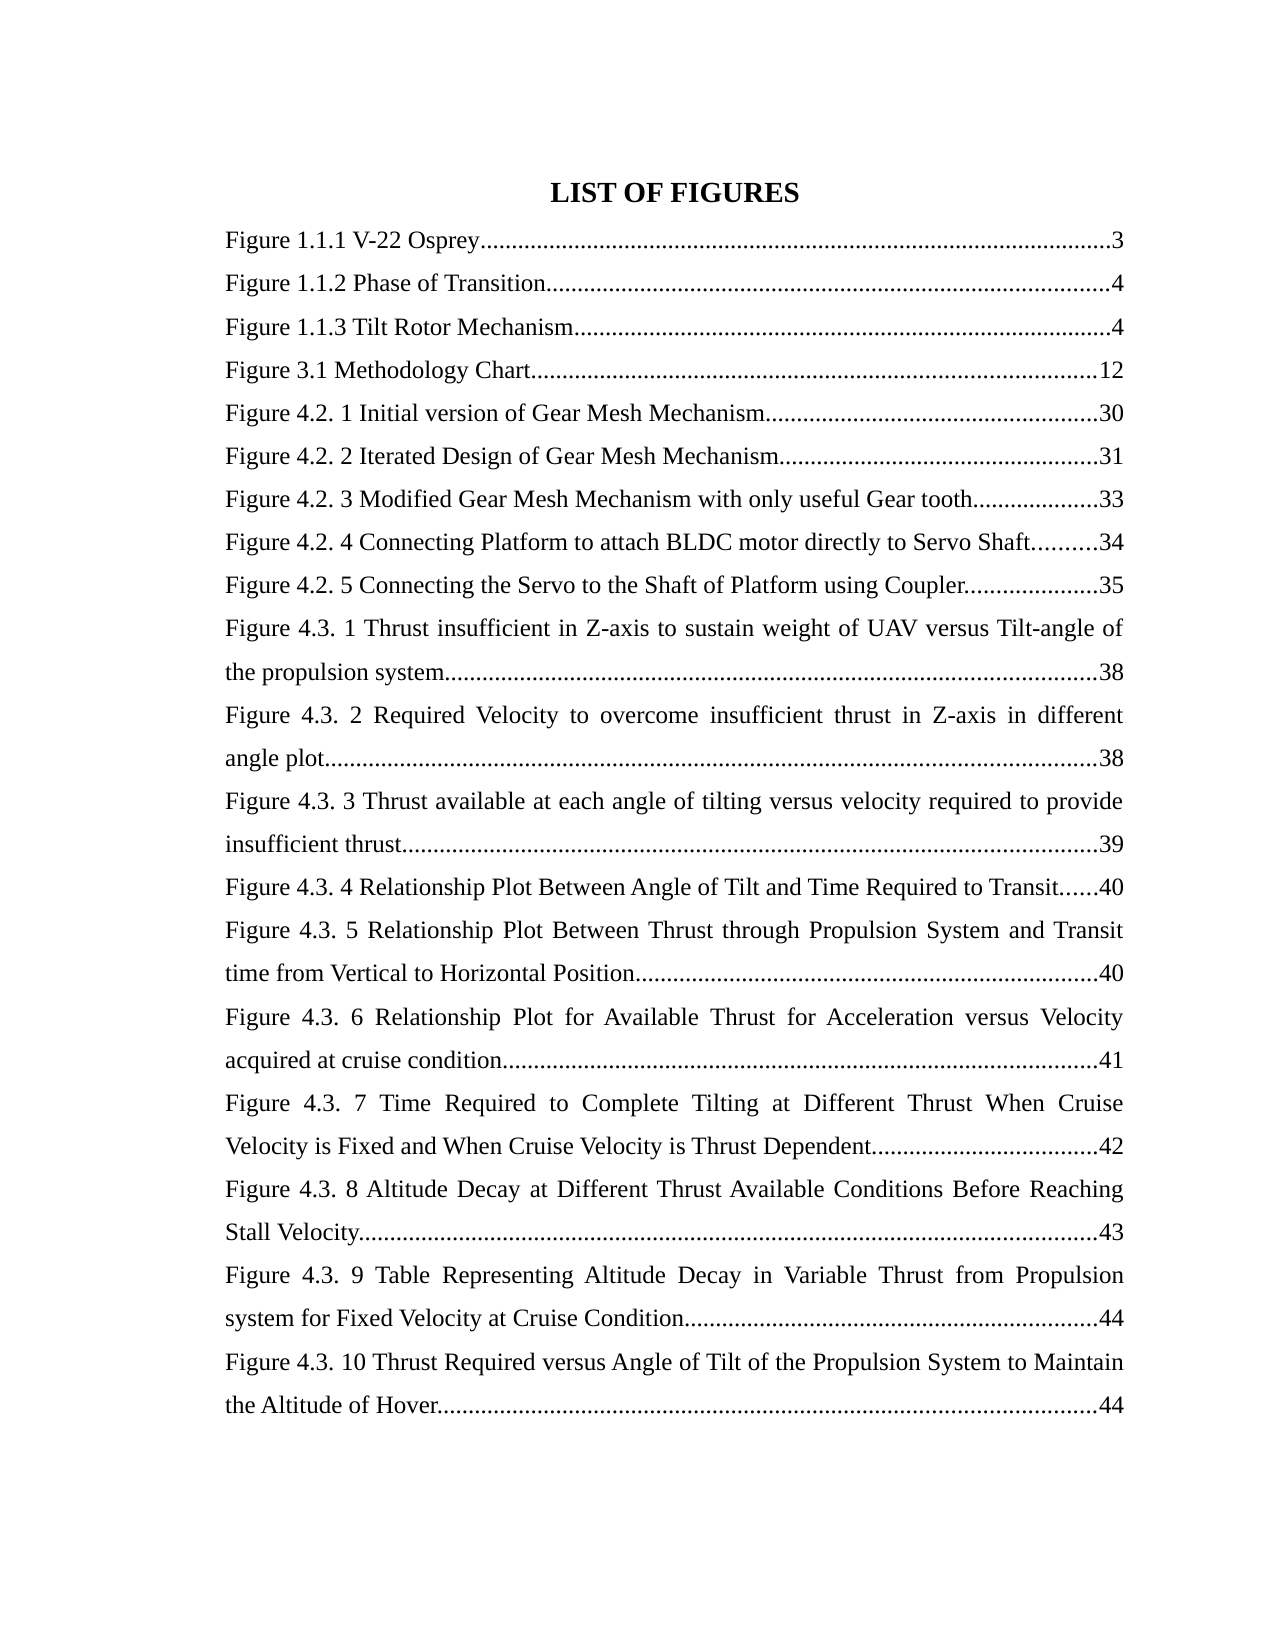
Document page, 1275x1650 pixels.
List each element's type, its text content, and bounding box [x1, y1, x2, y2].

text Figure 4.2. 2 Iterated Design of Gear Mesh Mechanism 31 [225, 441, 1125, 470]
text Figure 3.1 Methodology Chart 12 [225, 355, 1125, 383]
text Figure 4.3. 3 Thrust available at each angle of tilting versus velocity required to provide insufficient thrust. 39 [225, 786, 1125, 858]
text Figure 4.3. 1 Thrust insufficient in Z-axis to sustain weight of UAV versus Tilt-angle of the propulsion system. 38 [225, 613, 1125, 685]
text Figure 4.2. 5 Connecting the Servo to the Shaft of Platform using Coupler. 35 [225, 570, 1125, 599]
text Figure 4.2. 3 Modified Gear Mesh Mechanism with only useful Gear tooth. 33 [225, 484, 1125, 513]
text Figure 4.3. 2 Required Velocity to overcome insufficient thrust in Z-axis in different angle plot. 38 [225, 700, 1125, 772]
text Figure 4.3. 9 Table Representing Altitude Decay in Variable Thrust from Propulsion system for Fixed Velocity at Cruise Condition 44 [225, 1260, 1125, 1332]
subtitle LIST OF FIGURES [225, 175, 1125, 208]
text Figure 4.3. 7 Time Required to Complete Tilting at Different Thrust When Cruise Velocity is Fixed and When Cruise Velocity is Thrust Dependent. 42 [225, 1088, 1125, 1160]
text Figure 4.3. 10 Thrust Required versus Angle of Tilt of the Propulsion System to Maintain the Altitude of Hover. 44 [225, 1347, 1125, 1418]
text Figure 4.3. 5 Relationship Plot Between Thrust through Propulsion System and Transit time from Vertical to Horizontal Position 40 [225, 915, 1125, 987]
text Figure 1.1.1 V-22 Osprey 3 [225, 225, 1125, 254]
text Figure 4.3. 8 Altitude Decay at Different Thrust Available Conditions Before Reaching Stall Velocity. 43 [225, 1174, 1125, 1246]
text Figure 1.1.3 Tilt Rotor Mechanism 4 [225, 312, 1125, 340]
text Figure 1.1.2 Phase of Transition 4 [225, 268, 1125, 297]
text Figure 4.3. 6 Relationship Plot for Available Thrust for Acceleration versus Velocity acquired at cruise condition. 41 [225, 1002, 1125, 1073]
text Figure 4.2. 1 Initial version of Gear Mesh Mechanism 30 [225, 398, 1125, 427]
text Figure 4.3. 4 Relationship Plot Between Angle of Tilt and Time Required to Transit. 40 [225, 872, 1125, 901]
text Figure 4.2. 4 Connecting Platform to attach BLDC motor directly to Servo Shaft 34 [225, 527, 1125, 556]
